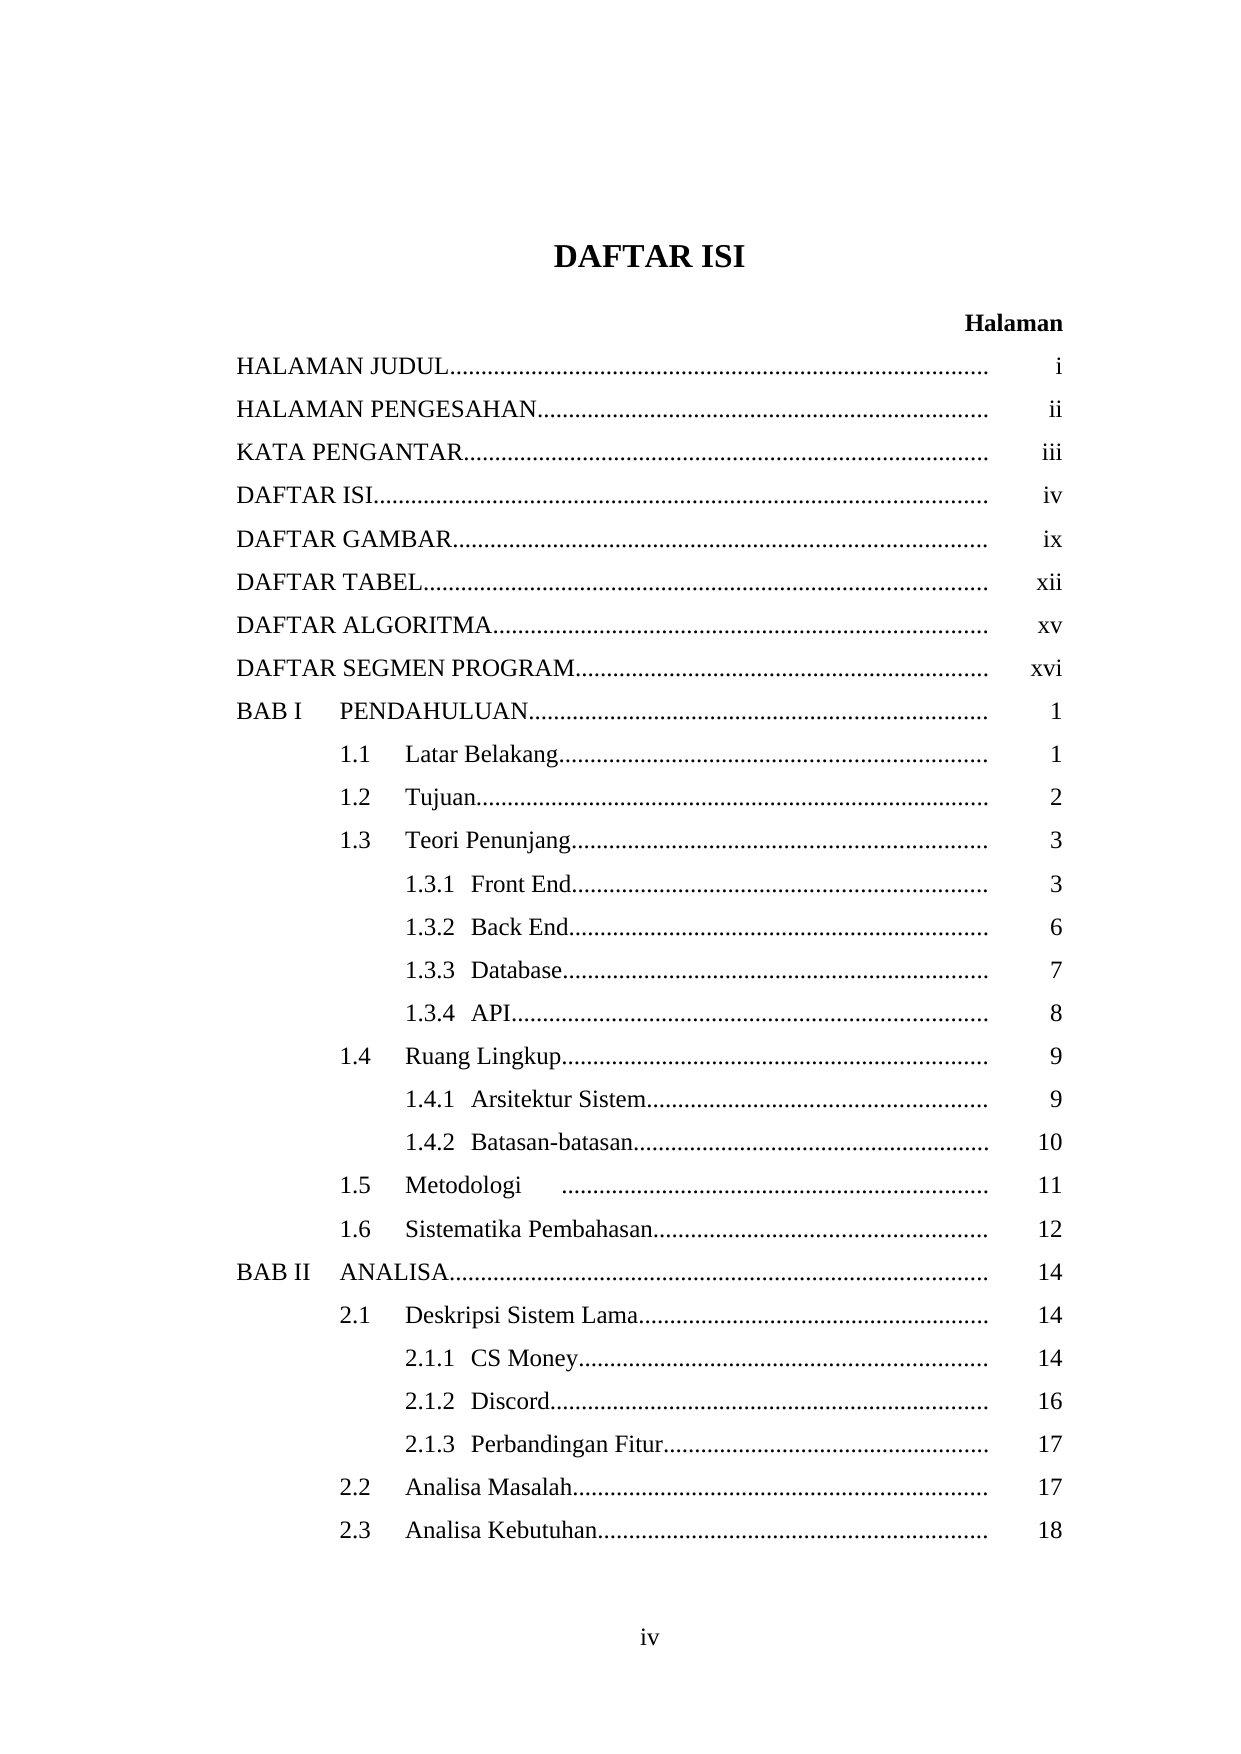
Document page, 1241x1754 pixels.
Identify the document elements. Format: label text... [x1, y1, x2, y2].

text 2.1.2 Discord 16 [236, 1386, 1068, 1415]
text DAFTAR GAMBAR ix [236, 524, 1068, 552]
text DAFTAR ISI [236, 236, 1063, 274]
text DAFTAR SEGMEN PROGRAM xvi [236, 653, 1068, 682]
text 1.3.1 Front End 3 [236, 869, 1068, 897]
text 1.4.1 Arsitektur Sistem 9 [236, 1084, 1068, 1113]
text 2.1.3 Perbandingan Fitur 17 [236, 1429, 1068, 1458]
text 1.3 Teori Penunjang 3 [236, 826, 1068, 854]
text Halaman [236, 308, 1063, 337]
text 1.3.4 API 8 [236, 998, 1068, 1027]
text 1.1 Latar Belakang 1 [236, 739, 1068, 768]
text 1.4 Ruang Lingkup 9 [236, 1041, 1068, 1070]
text 2.1 Deskripsi Sistem Lama 14 [236, 1300, 1068, 1329]
text HALAMAN PENGESAHAN ii [236, 394, 1068, 423]
text DAFTAR ALGORITMA xv [236, 610, 1068, 639]
text BAB II ANALISA 14 [236, 1257, 1068, 1286]
text 1.2 Tujuan 2 [236, 782, 1068, 811]
text 1.4.2 Batasan-batasan 10 [236, 1127, 1068, 1156]
text 2.3 Analisa Kebutuhan 18 [236, 1516, 1068, 1544]
text 1.5 Metodologi 11 [236, 1171, 1068, 1199]
text 2.1.1 CS Money 14 [236, 1343, 1068, 1372]
text 1.3.2 Back End 6 [236, 912, 1068, 941]
text HALAMAN JUDUL i [236, 351, 1068, 380]
text BAB I PENDAHULUAN 1 [236, 696, 1068, 725]
text DAFTAR TABEL xii [236, 567, 1068, 596]
text 1.6 Sistematika Pembahasan 12 [236, 1214, 1068, 1242]
text 1.3.3 Database 7 [236, 955, 1068, 984]
text 2.2 Analisa Masalah 17 [236, 1472, 1068, 1501]
text KATA PENGANTAR iii [236, 437, 1068, 466]
text DAFTAR ISI iv [236, 481, 1068, 509]
